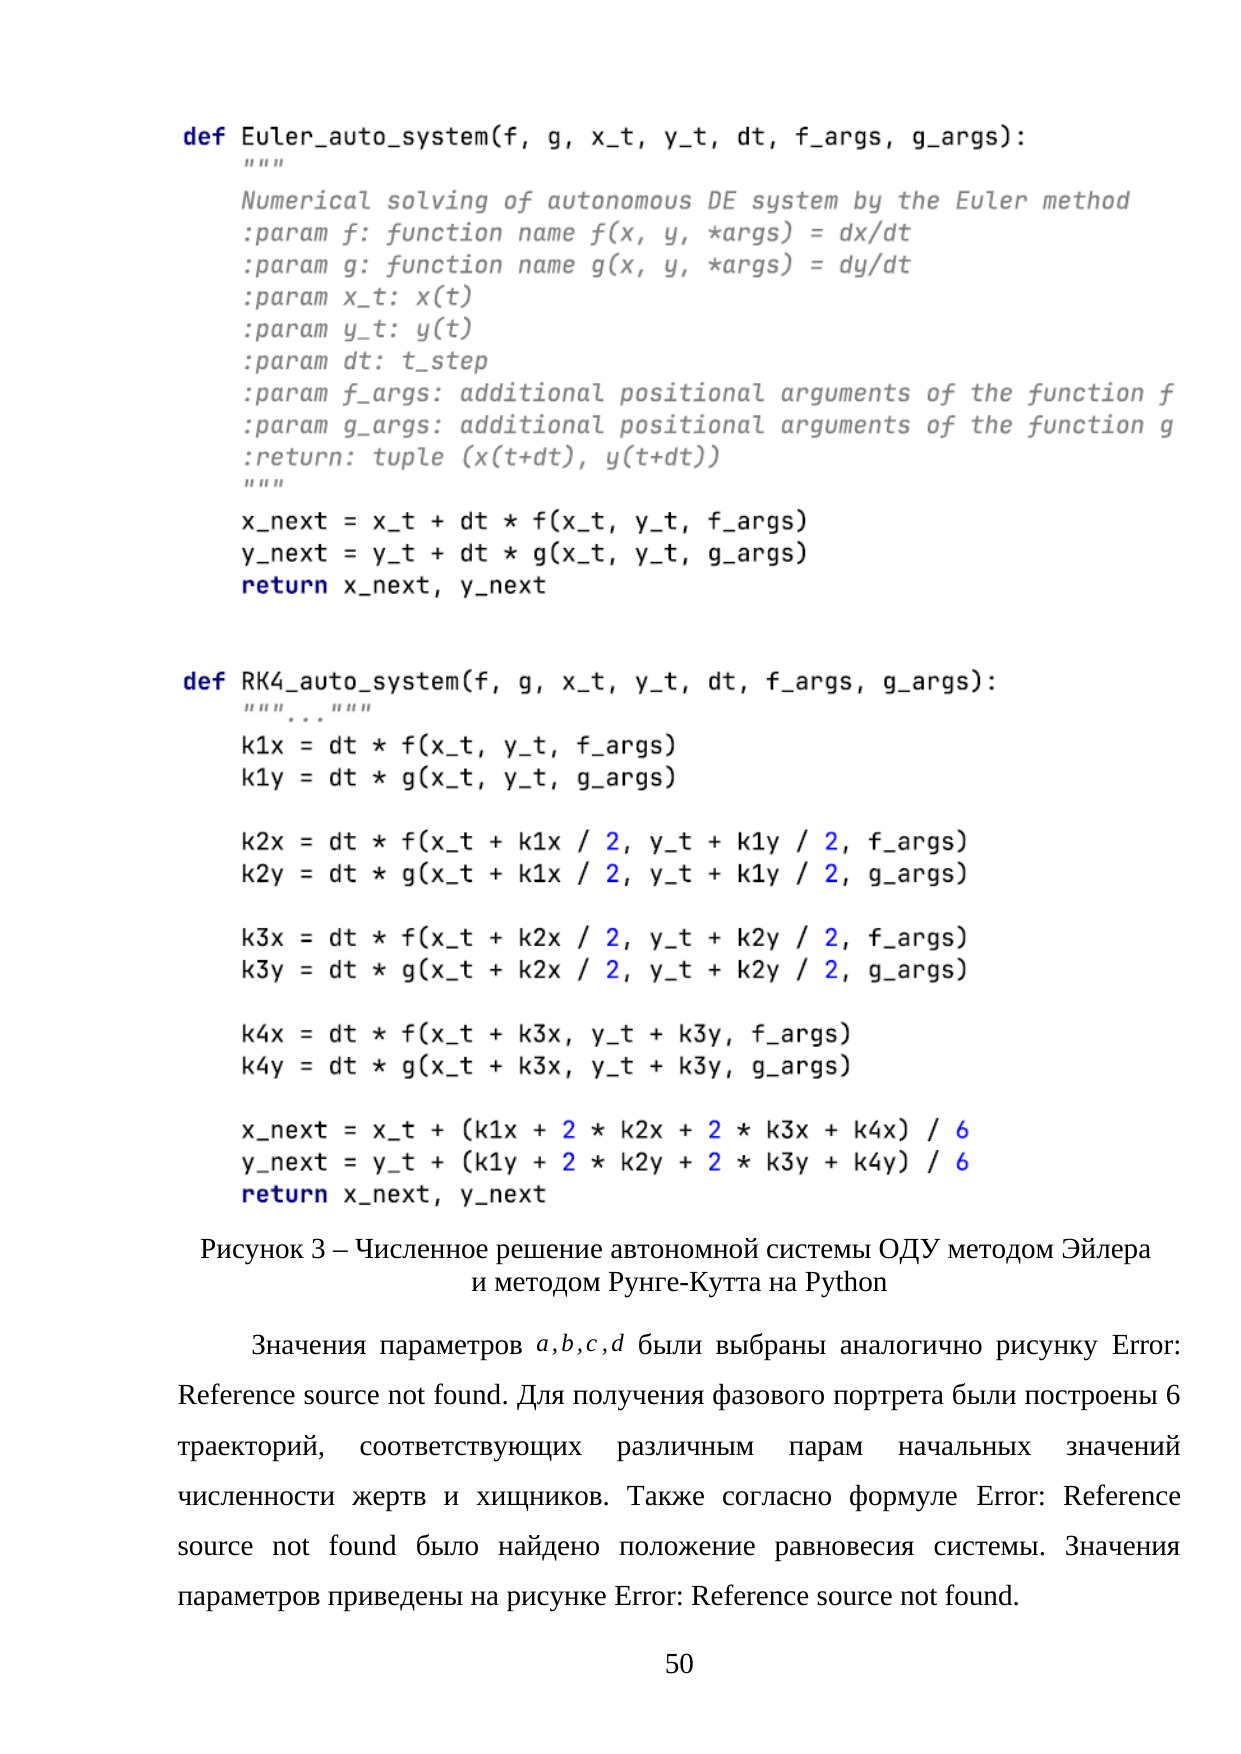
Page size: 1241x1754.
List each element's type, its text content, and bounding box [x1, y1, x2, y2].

picture [177, 118, 1182, 1214]
text Численное решение автономной системы ОДУ методом Эйлера и методом Рунге-Кутта на Python [177, 1231, 1181, 1298]
